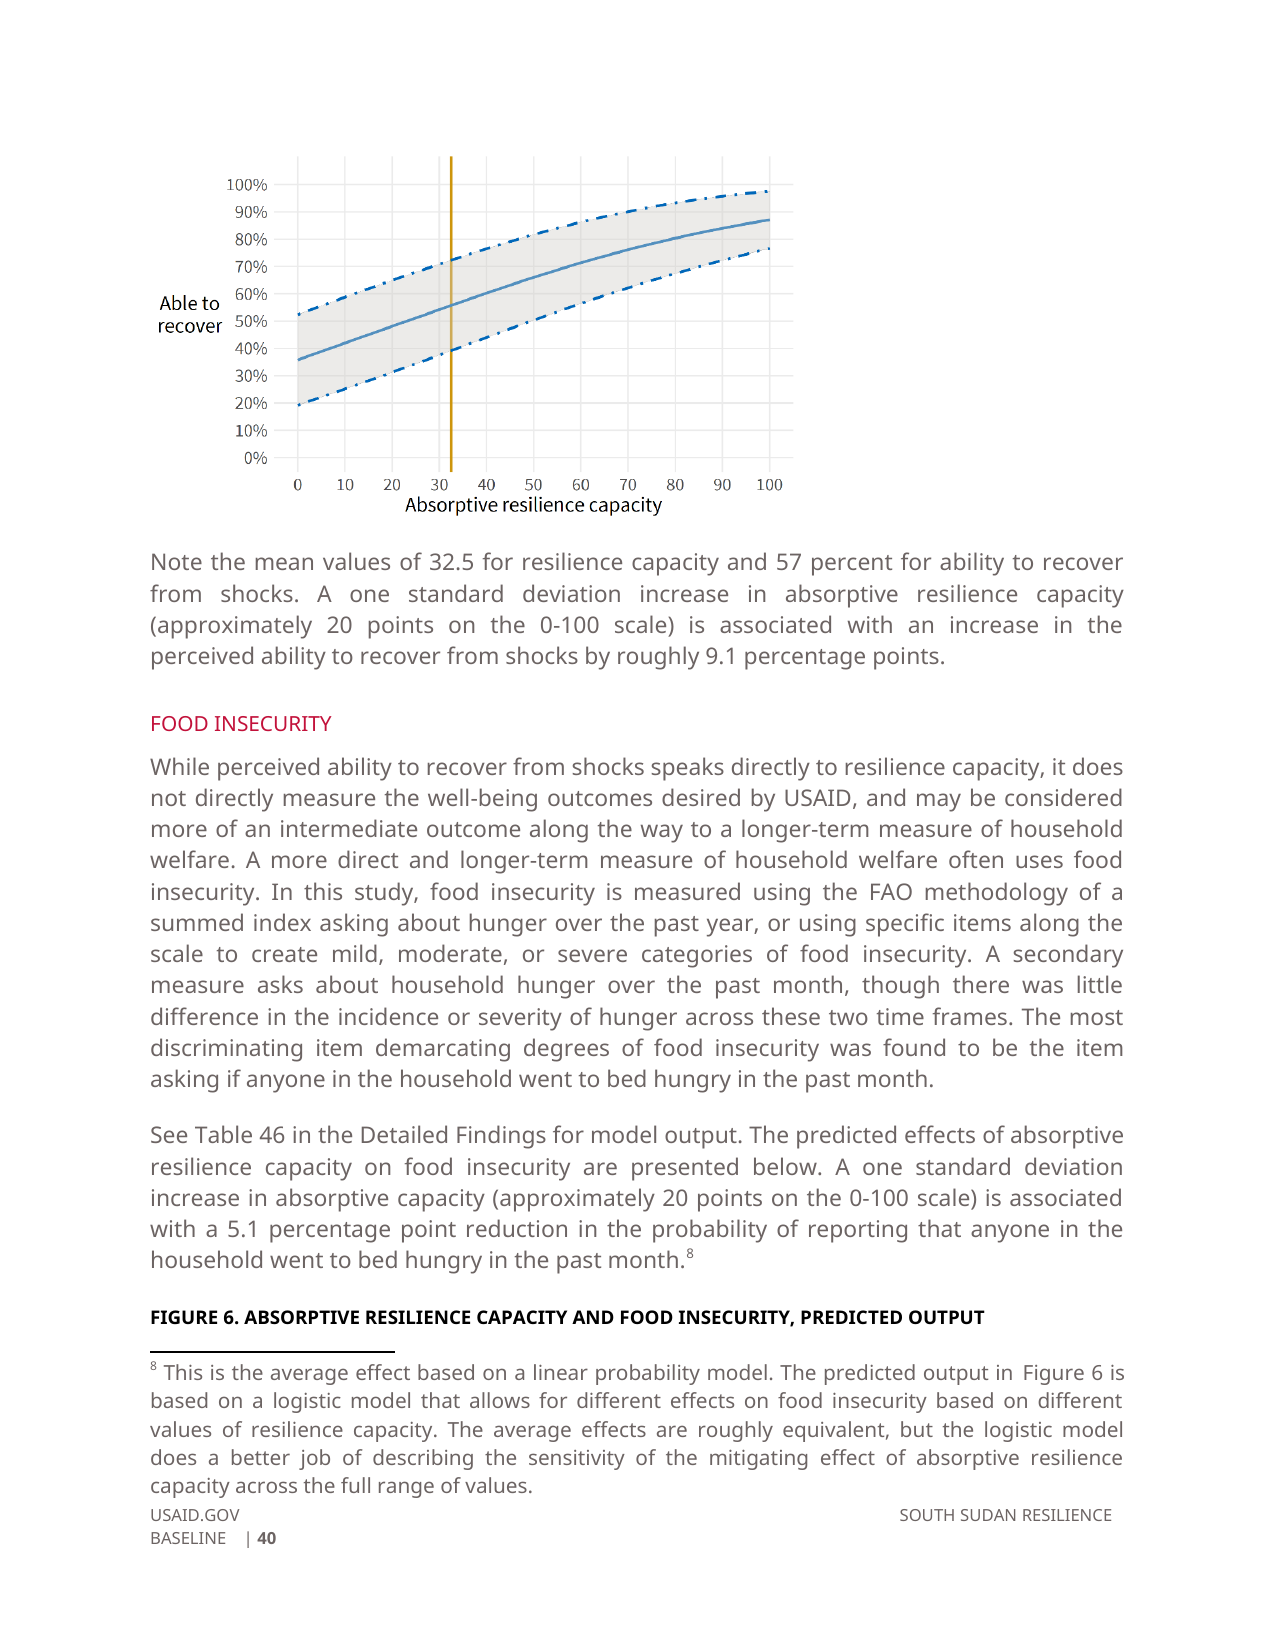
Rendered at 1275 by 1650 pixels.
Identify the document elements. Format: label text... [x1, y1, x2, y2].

text While perceived ability to recover from shocks speaks directly to resilience capacity, it does not directly measure the well-being outcomes desired by USAID, and may be considered more of an intermediate outcome along the way to a longer-term measure of household welfare. A more direct and longer-term measure of household welfare often uses food insecurity. In this study, food insecurity is measured using the FAO methodology of a summed index asking about hunger over the past year, or using specific items along the scale to create mild, moderate, or severe categories of food insecurity. A secondary measure asks about household hunger over the past month, though there was little difference in the incidence or severity of hunger across these two time frames. The most discriminating item demarcating degrees of food insecurity was found to be the item asking if anyone in the household went to bed hungry in the past month. [150, 750, 1125, 1094]
text Note the mean values of 32.5 for resilience capacity and 57 percent for ability to recover from shocks. A one standard deviation increase in absorptive resilience capacity (approximately 20 points on the 0-100 scale) is associated with an increase in the perceived ability to recover from shocks by roughly 9.1 percentage points. [150, 546, 1125, 671]
subtitle Food Insecurity [150, 709, 1125, 738]
picture [150, 150, 800, 522]
text See Table 33 in the Detailed Findings for model output. The predicted effects of absorptive resilience capacity on food insecurity are presented below. A one standard deviation increase in absorptive capacity (approximately 20 points on the 0-100 scale) is associated with a 5.1 percentage point reduction in the probability of reporting that anyone in the household went to bed hungry in the past month. [150, 1119, 1125, 1275]
